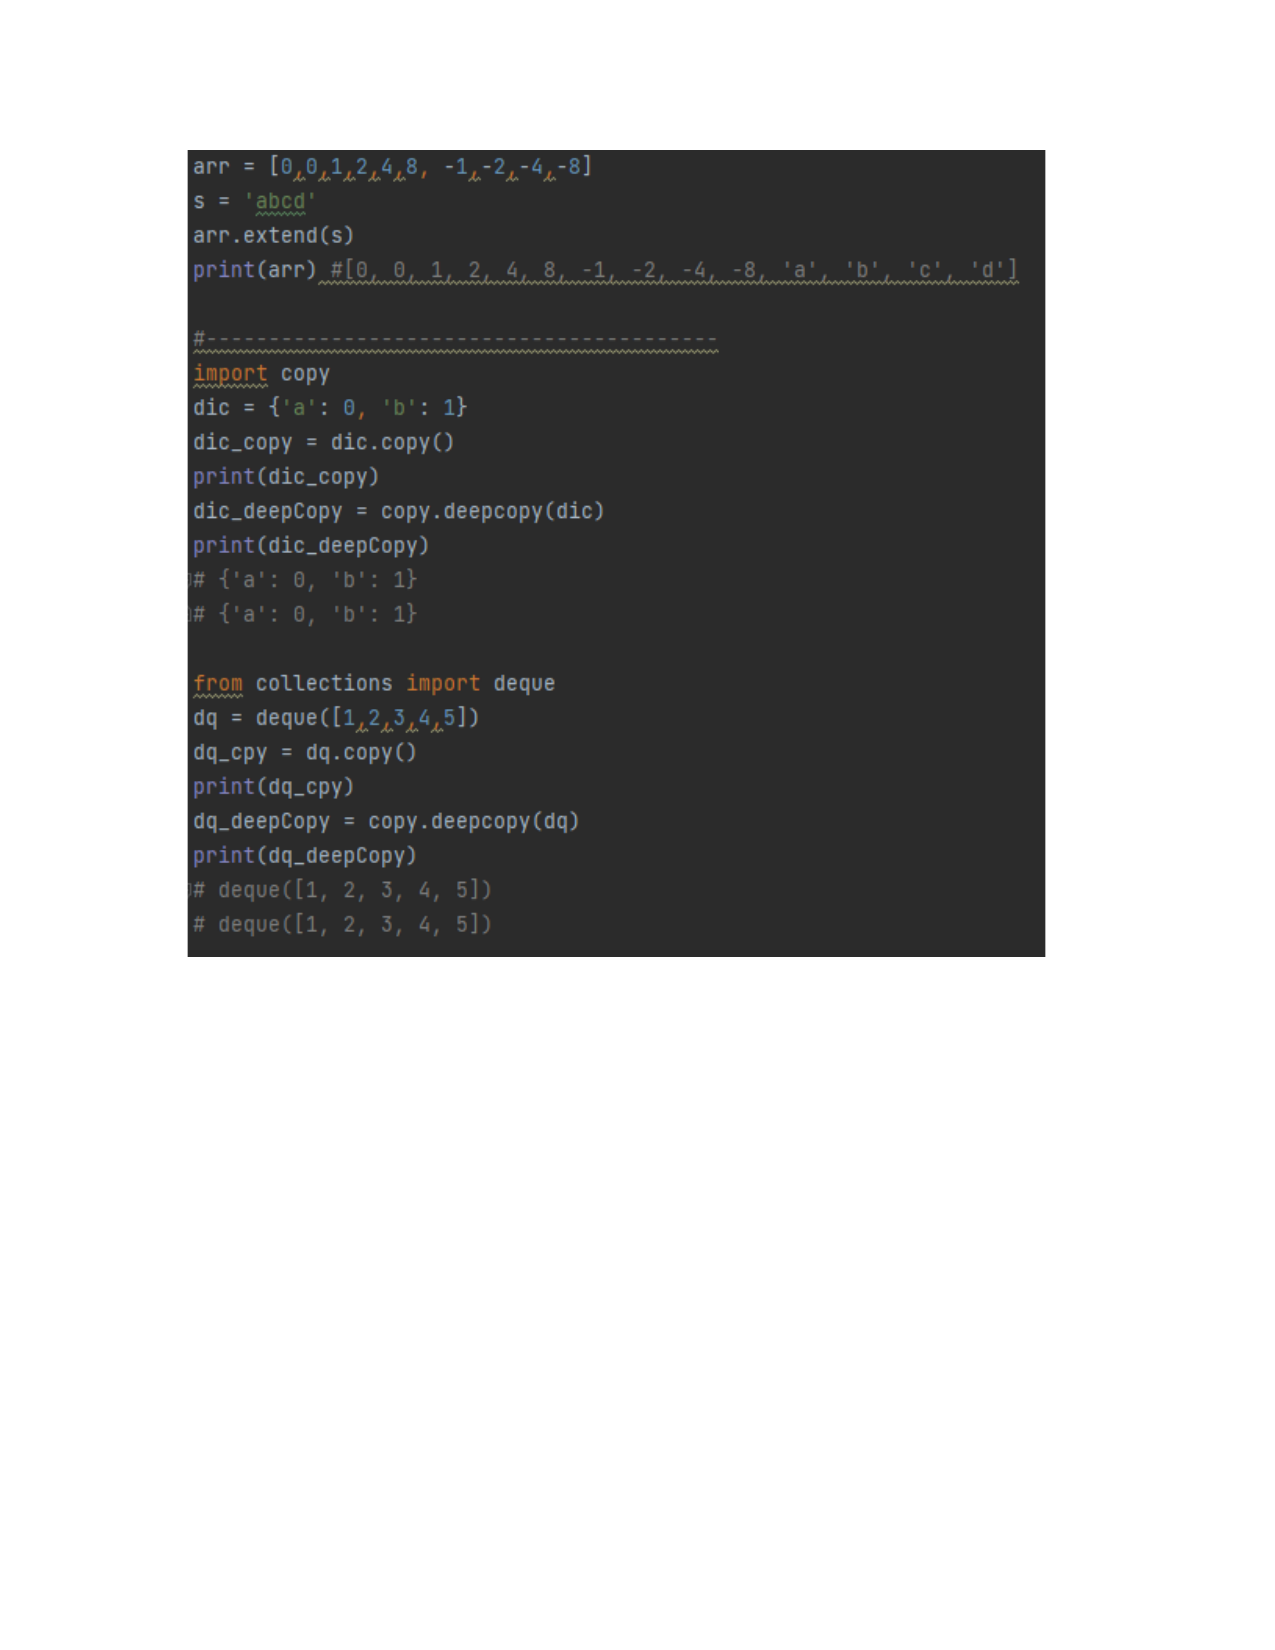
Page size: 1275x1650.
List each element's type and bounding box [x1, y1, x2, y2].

picture [187, 150, 1046, 957]
